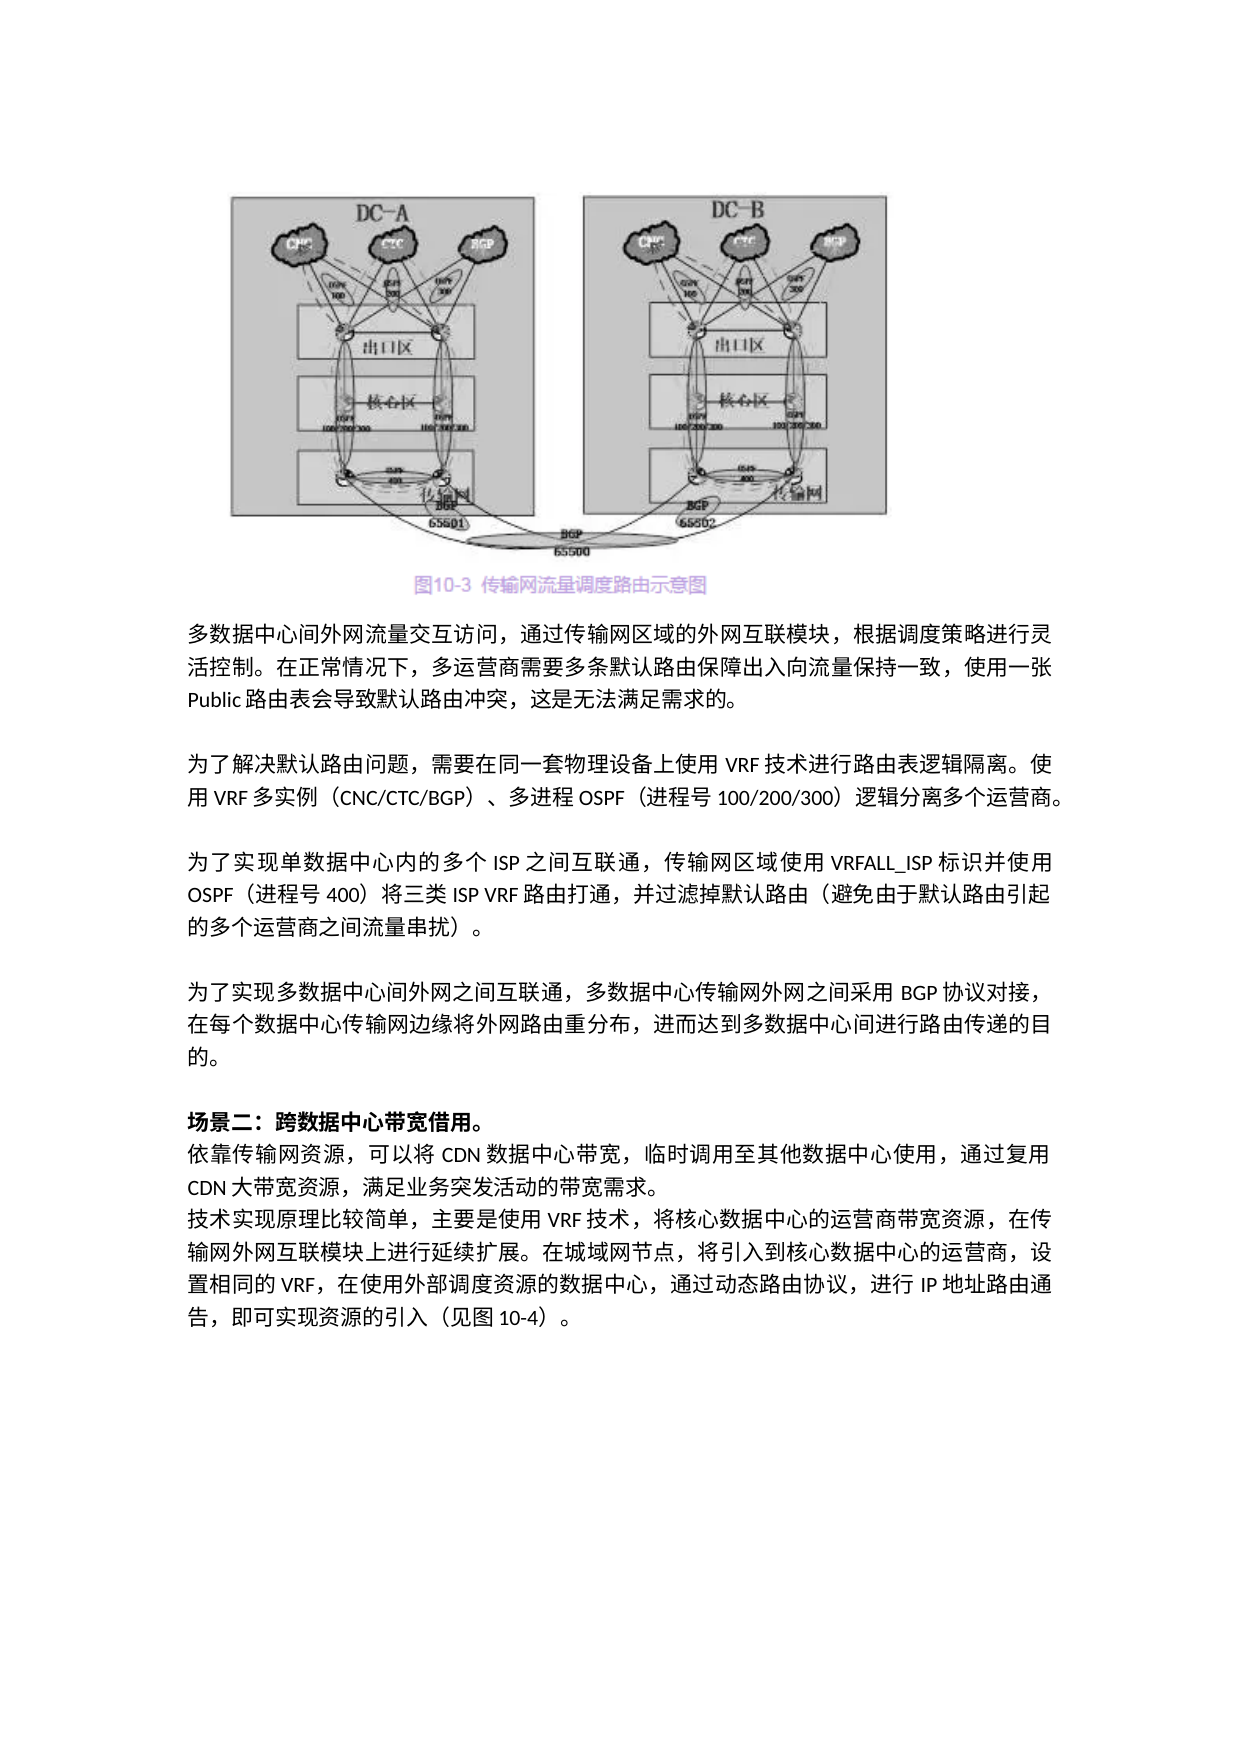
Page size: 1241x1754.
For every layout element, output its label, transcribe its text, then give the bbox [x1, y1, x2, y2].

picture [187, 162, 942, 617]
text 多数据中心间外网流量交互访问，通过传输网区域的外网互联模块，根据调度策略进行灵活控制。在正常情况下，多运营商需要多条默认路由保障出入向流量保持一致，使用一张Public路由表会导致默认路由冲突，这是无法满足需求的。 [187, 617, 1053, 714]
text 技术实现原理比较简单，主要是使用VRF技术，将核心数据中心的运营商带宽资源，在传输网外网互联模块上进行延续扩展。在城域网节点，将引入到核心数据中心的运营商，设置相同的VRF，在使用外部调度资源的数据中心，通过动态路由协议，进行IP地址路由通告，即可实现资源的引入（见图10-4）。 [187, 1202, 1053, 1332]
text 依靠传输网资源，可以将CDN数据中心带宽，临时调用至其他数据中心使用，通过复用CDN大带宽资源，满足业务突发活动的带宽需求。 [187, 1137, 1053, 1202]
text 为了实现多数据中心间外网之间互联通，多数据中心传输网外网之间采用BGP协议对接，在每个数据中心传输网边缘将外网路由重分布，进而达到多数据中心间进行路由传递的目的。 [187, 974, 1053, 1072]
text 场景二：跨数据中心带宽借用。 [187, 1104, 1053, 1137]
text 为了解决默认路由问题，需要在同一套物理设备上使用VRF技术进行路由表逻辑隔离。使用VRF多实例（CNC/CTC/BGP）、多进程OSPF（进程号100/200/300）逻辑分离多个运营商。 [187, 747, 1053, 812]
text 为了实现单数据中心内的多个ISP之间互联通，传输网区域使用VRFALL_ISP标识并使用OSPF（进程号400）将三类ISP VRF路由打通，并过滤掉默认路由（避免由于默认路由引起的多个运营商之间流量串扰）。 [187, 844, 1053, 942]
